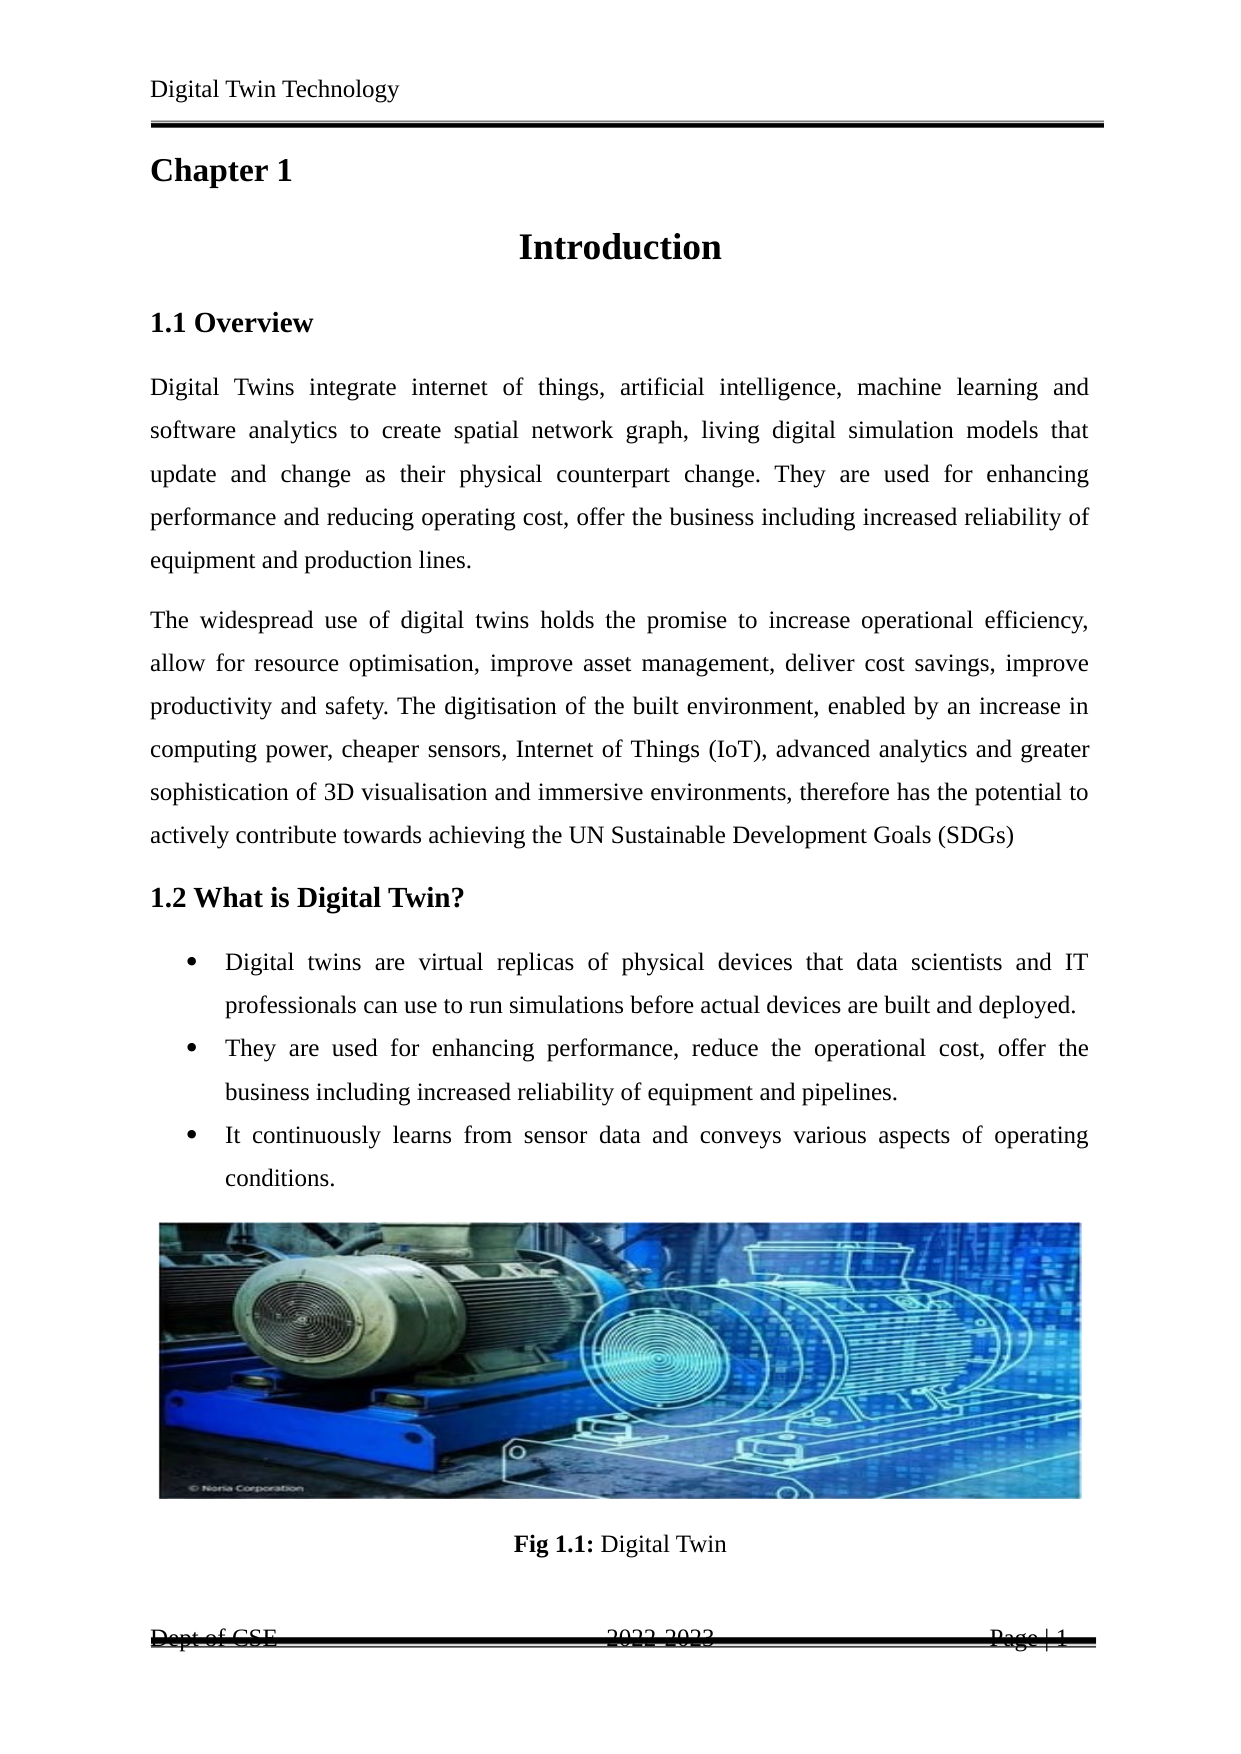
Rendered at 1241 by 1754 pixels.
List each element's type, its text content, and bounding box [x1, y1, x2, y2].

picture [150, 1636, 181, 1648]
text Chapter 1 [150, 150, 1090, 188]
text Introduction [150, 224, 1090, 267]
picture [183, 1636, 188, 1645]
picture [1047, 1636, 1097, 1648]
picture [150, 120, 1105, 128]
picture [183, 1636, 1046, 1648]
picture [155, 1636, 164, 1645]
text 1.2 What is Digital Twin? [150, 880, 1090, 914]
picture [207, 1636, 213, 1645]
list Digital twins are virtual replicas of physical devices that data scientists and IT professionals can use to run simulations before actual devices are built and deployed. [187, 947, 1090, 1019]
list They are used for enhancing performance, reduce the operational cost, offer the business including increased reliability of equipment and pipelines. [187, 1033, 1090, 1105]
picture [158, 1222, 1082, 1499]
text Digital Twins integrate internet of things, artificial intelligence, machine learning and software analytics to create spatial network graph, living digital simulation models that update and change as their physical counterpart change. They are used for enhancing performance and reducing operating cost, offer the business including increased reliability of equipment and production lines. [150, 372, 1090, 574]
text 1.1 Overview [150, 306, 1090, 339]
text The widespread use of digital twins holds the promise to increase operational efficiency, allow for resource optimisation, improve asset management, deliver cost savings, improve productivity and safety. The digitisation of the built environment, enabled by an increase in computing power, cheaper sensors, Internet of Things (IoT), advanced analytics and greater sophistication of 3D visualisation and immersive environments, therefore has the potential to actively contribute towards achieving the UN Sustainable Development Goals (SDGs) [150, 605, 1090, 849]
list It continuously learns from sensor data and conveys various aspects of operating conditions. [187, 1120, 1090, 1192]
text Fig 1.1: Digital Twin [150, 1529, 1090, 1558]
